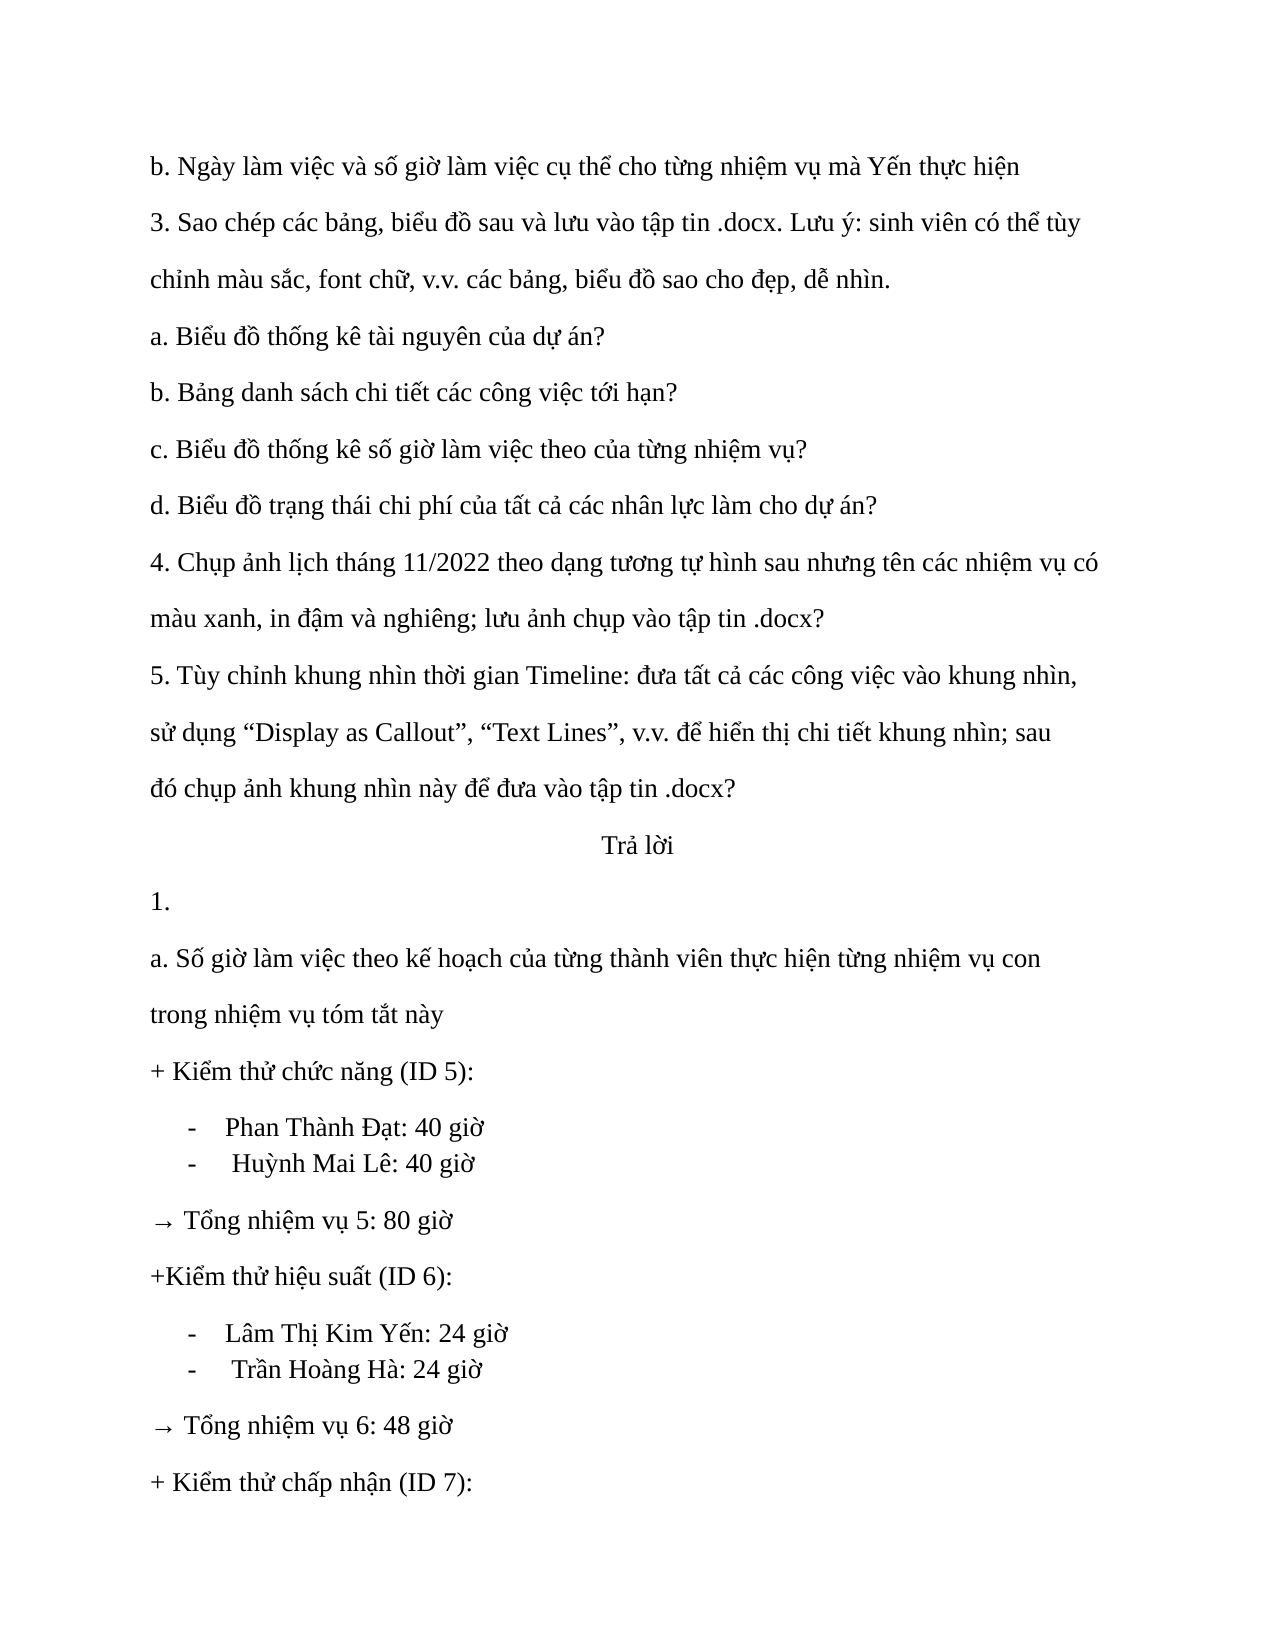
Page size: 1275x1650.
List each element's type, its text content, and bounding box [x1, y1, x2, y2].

text + Kiểm thử chấp nhận (ID 7): [150, 1466, 1125, 1497]
text +Kiểm thử hiệu suất (ID 6): [150, 1260, 1125, 1292]
text 3. Sao chép các bảng, biểu đồ sau và lưu vào tập tin .docx. Lưu ý: sinh viên có thể tùy [150, 207, 1125, 238]
text 1. [150, 885, 1125, 916]
text d. Biểu đồ trạng thái chi phí của tất cả các nhân lực làm cho dự án? [150, 489, 1125, 521]
text đó chụp ảnh khung nhìn này để đưa vào tập tin .docx? [150, 772, 1125, 803]
text c. Biểu đồ thống kê số giờ làm việc theo của từng nhiệm vụ? [150, 433, 1125, 464]
text 4. Chụp ảnh lịch tháng 11/2022 theo dạng tương tự hình sau nhưng tên các nhiệm vụ có [150, 546, 1125, 577]
text → Tổng nhiệm vụ 5: 80 giờ [150, 1204, 1125, 1235]
list Phan Thành Đạt: 40 giờ [187, 1112, 1125, 1143]
text b. Ngày làm việc và số giờ làm việc cụ thể cho từng nhiệm vụ mà Yến thực hiện [150, 150, 1125, 181]
text 5. Tùy chỉnh khung nhìn thời gian Timeline: đưa tất cả các công việc vào khung nhìn, [150, 659, 1125, 690]
text sử dụng “Display as Callout”, “Text Lines”, v.v. để hiển thị chi tiết khung nhìn; sau [150, 716, 1125, 747]
text Trả lời [150, 829, 1125, 860]
text trong nhiệm vụ tóm tắt này [150, 998, 1125, 1029]
text → Tổng nhiệm vụ 6: 48 giờ [150, 1409, 1125, 1440]
text + Kiểm thử chức năng (ID 5): [150, 1055, 1125, 1086]
text màu xanh, in đậm và nghiêng; lưu ảnh chụp vào tập tin .docx? [150, 602, 1125, 634]
text a. Số giờ làm việc theo kế hoạch của từng thành viên thực hiện từng nhiệm vụ con [150, 942, 1125, 973]
text chỉnh màu sắc, font chữ, v.v. các bảng, biểu đồ sao cho đẹp, dễ nhìn. [150, 263, 1125, 294]
list Huỳnh Mai Lê: 40 giờ [187, 1147, 1125, 1178]
list Trần Hoàng Hà: 24 giờ [187, 1353, 1125, 1384]
text a. Biểu đồ thống kê tài nguyên của dự án? [150, 320, 1125, 351]
list Lâm Thị Kim Yến: 24 giờ [187, 1317, 1125, 1348]
text b. Bảng danh sách chi tiết các công việc tới hạn? [150, 376, 1125, 407]
